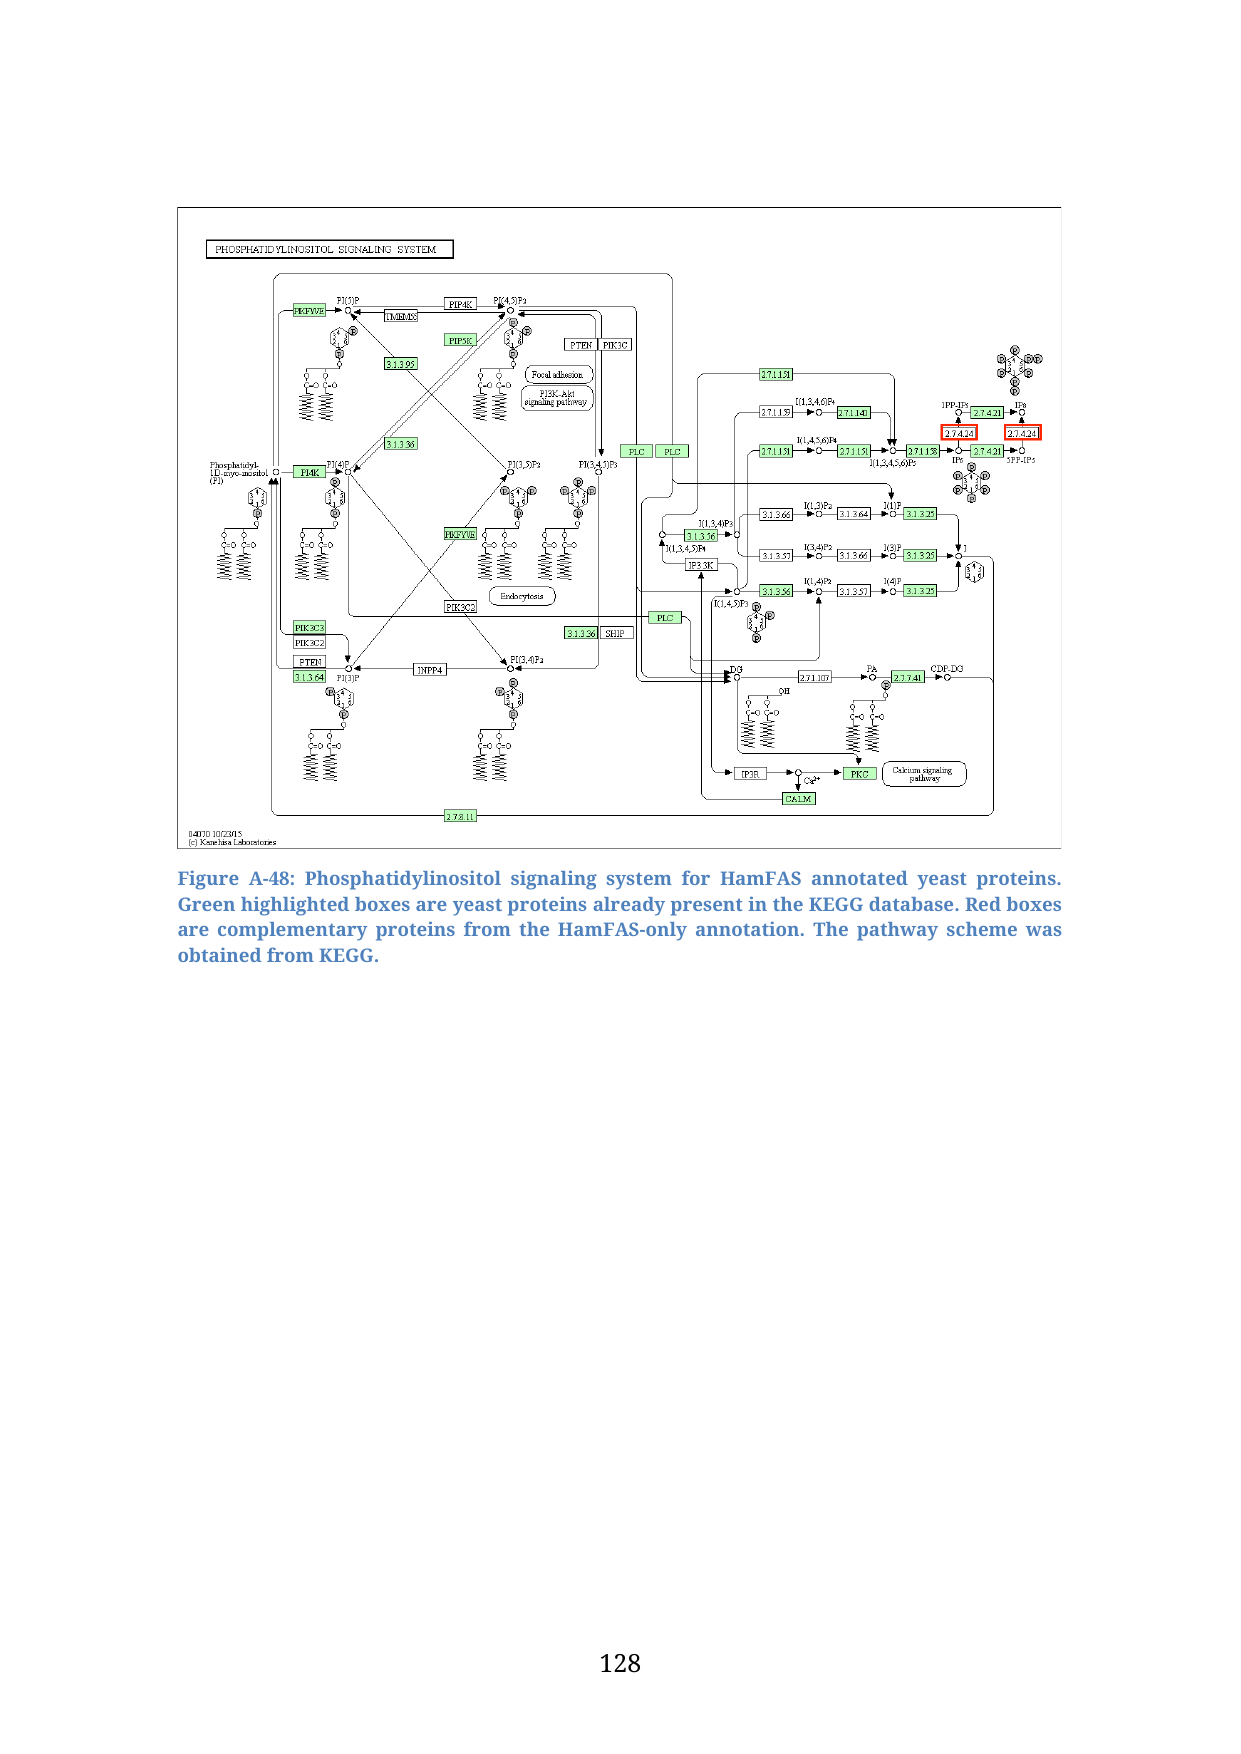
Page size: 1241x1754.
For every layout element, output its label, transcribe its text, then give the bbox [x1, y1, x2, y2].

picture [177, 207, 1062, 849]
